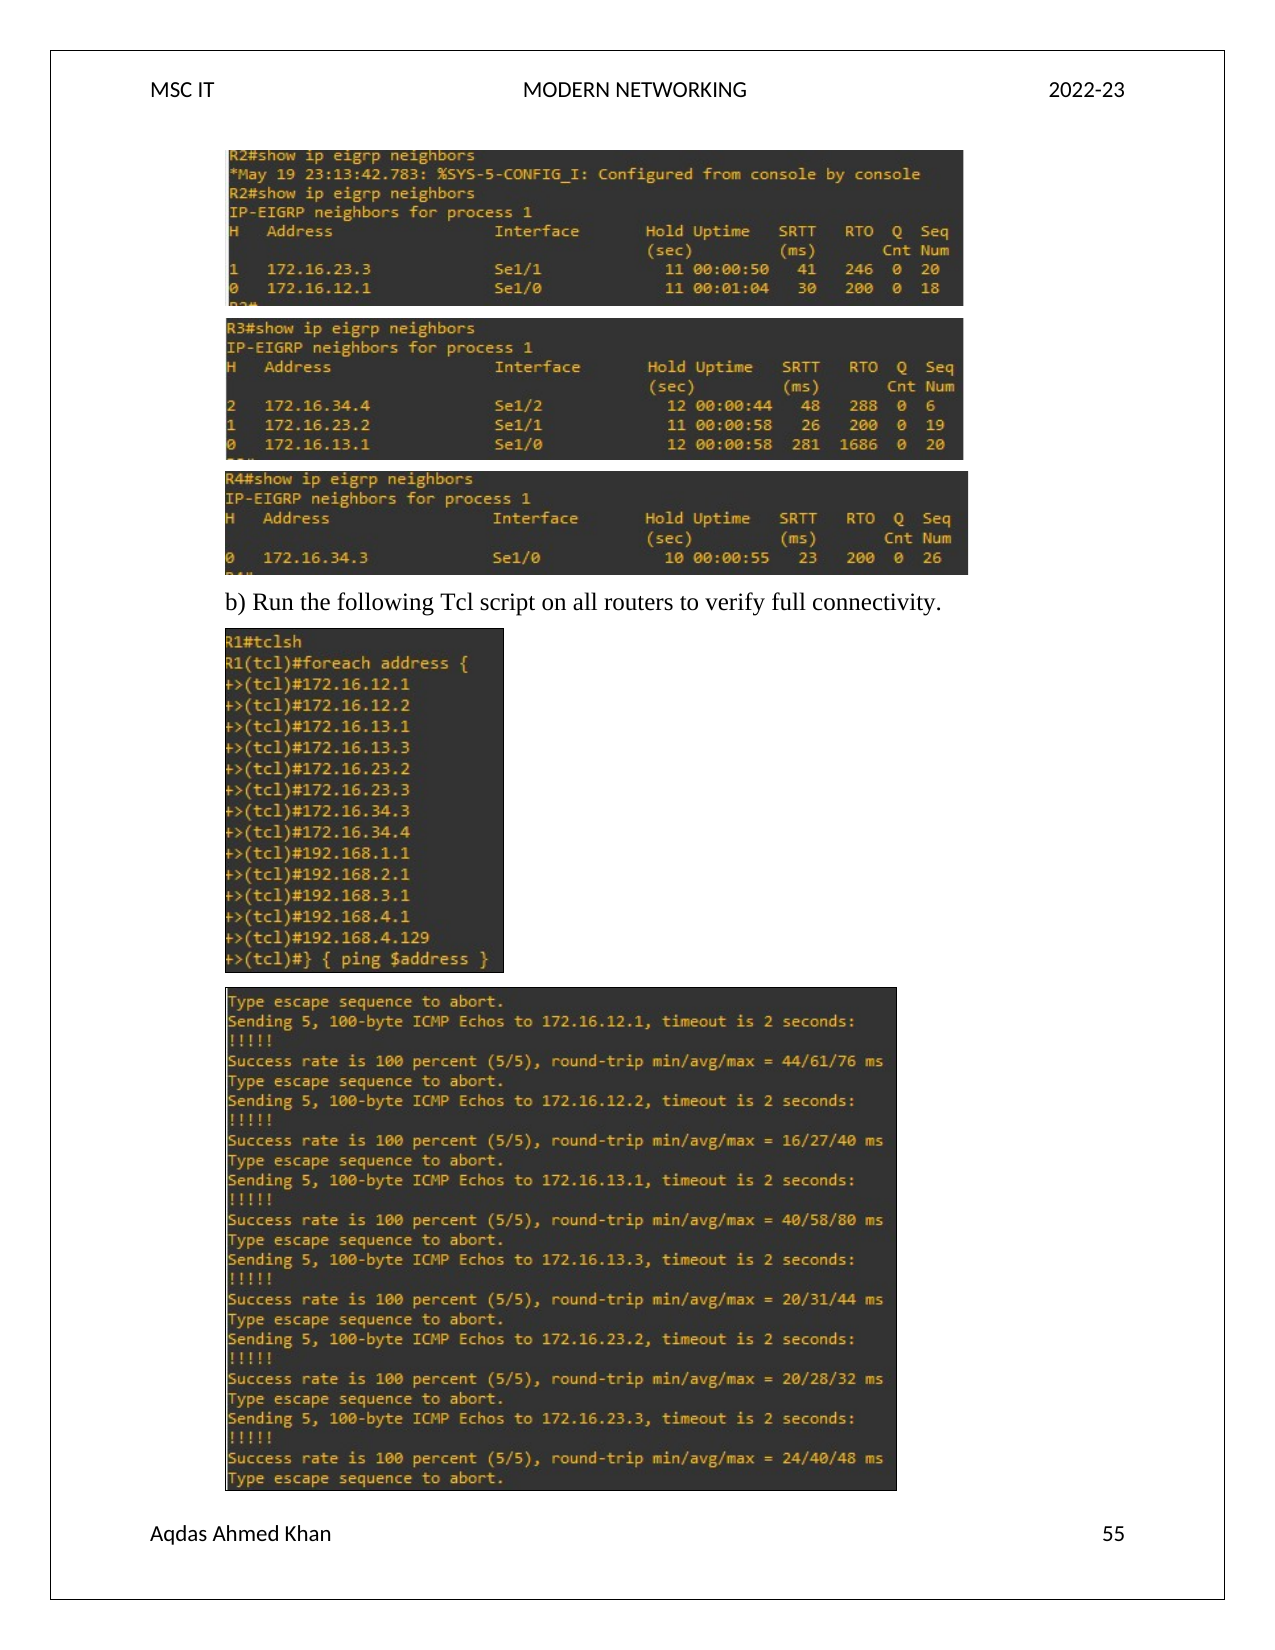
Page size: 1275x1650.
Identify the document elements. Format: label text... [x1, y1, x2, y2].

picture [225, 318, 964, 460]
picture [225, 471, 969, 575]
picture [226, 988, 896, 1490]
picture [226, 629, 503, 972]
text b) Run the following Tcl script on all routers to verify full connectivity. [225, 587, 1125, 616]
picture [225, 150, 964, 306]
